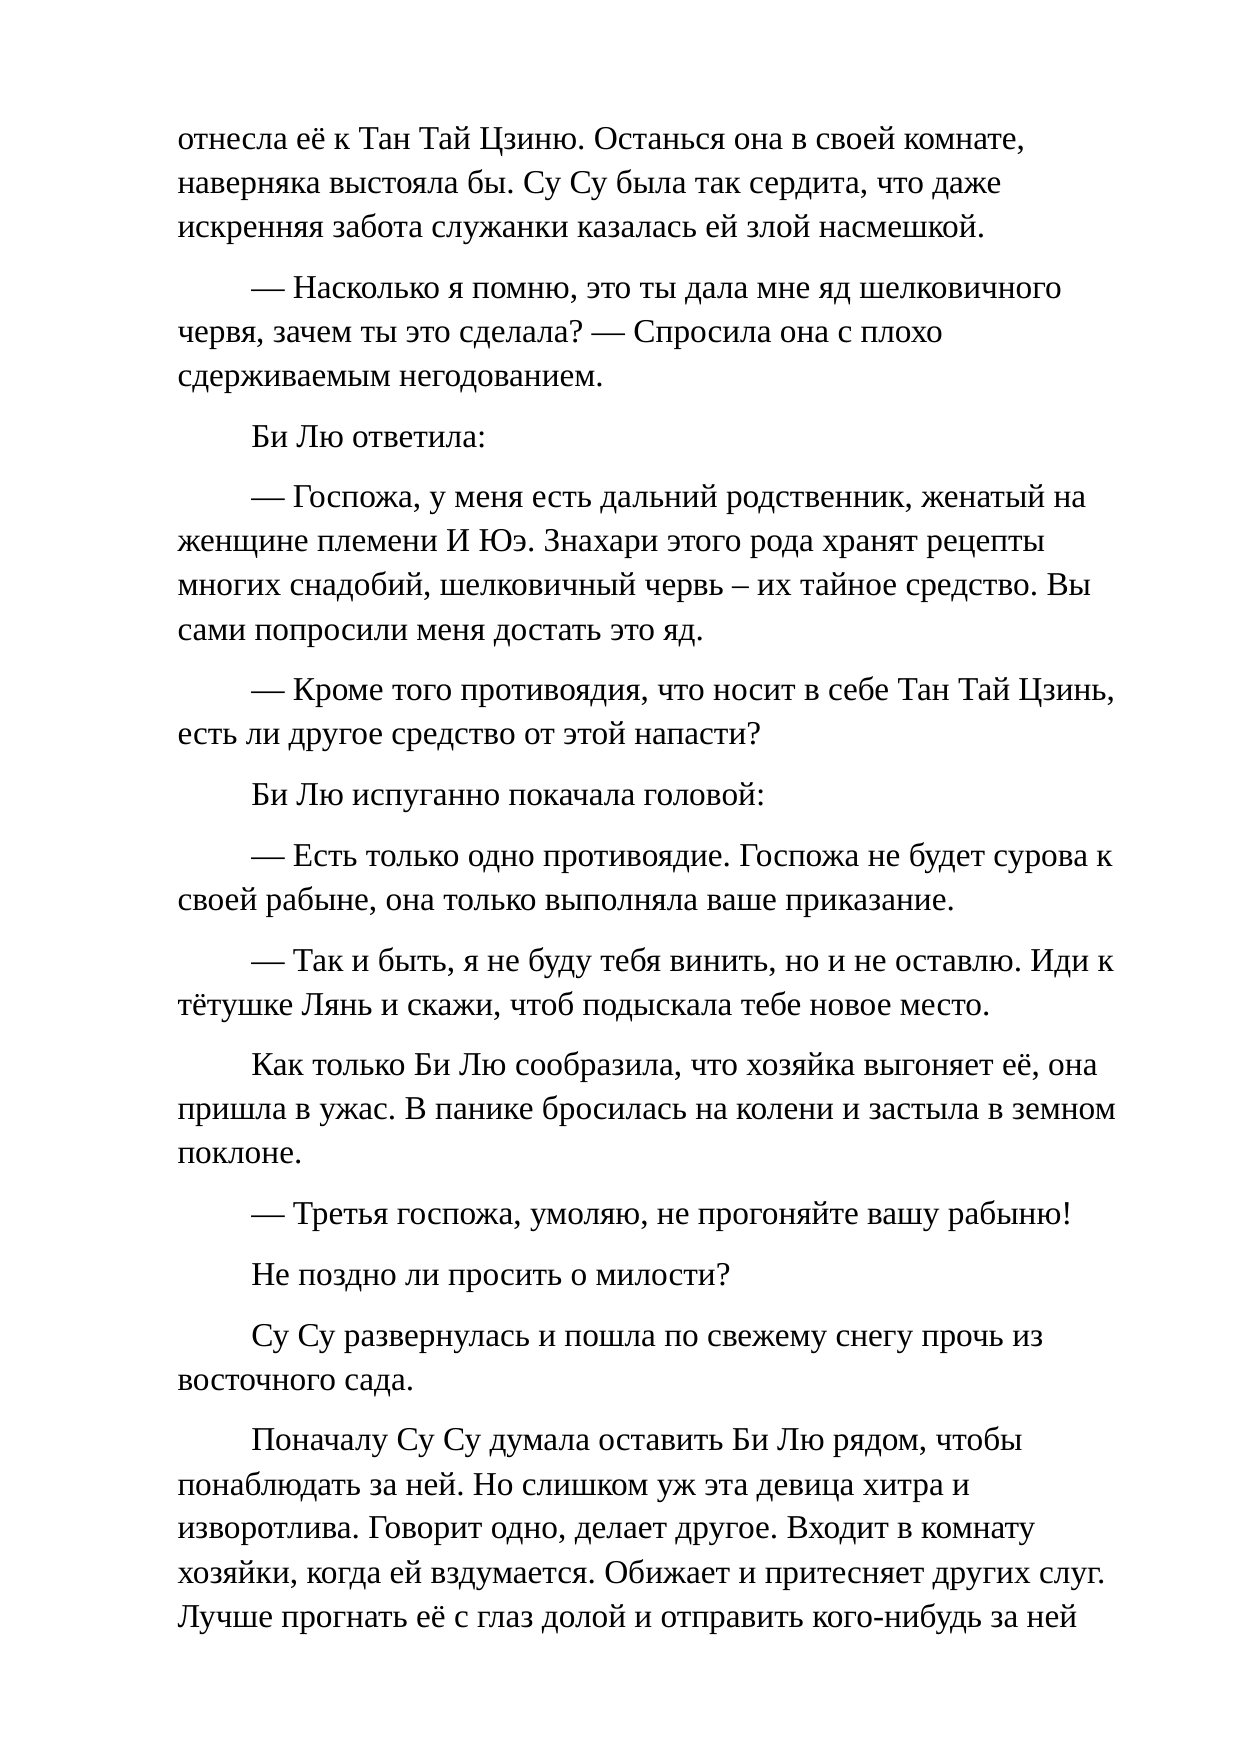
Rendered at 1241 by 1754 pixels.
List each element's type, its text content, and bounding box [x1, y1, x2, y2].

text Би Лю ответила: [177, 416, 1152, 454]
text — Госпожа, у меня есть дальний родственник, женатый на женщине племени И Юэ. Знахари этого рода хранят рецепты многих снадобий, шелковичный червь – их тайное средство. Вы сами попросили меня достать это яд. [177, 477, 1152, 647]
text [177, 118, 1152, 244]
text — Так и быть, я не буду тебя винить, но и не оставлю. Иди к тётушке Лянь и скажи, чтоб подыскала тебе новое место. [177, 940, 1152, 1022]
text — Третья госпожа, умоляю, не прогоняйте вашу рабыню! [177, 1193, 1152, 1232]
text — Кроме того противоядия, что носит в себе Тан Тай Цзинь, есть ли другое средство от этой напасти? [177, 669, 1152, 752]
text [177, 1420, 1152, 1634]
text Би Лю испуганно покачала головой: [177, 774, 1152, 813]
text Су Су развернулась и пошла по свежему снегу прочь из восточного сада. [177, 1315, 1152, 1397]
text Как только Би Лю сообразила, что хозяйка выгоняет её, она пришла в ужас. В панике бросилась на колени и застыла в земном поклоне. [177, 1044, 1152, 1171]
text Не поздно ли просить о милости? [177, 1254, 1152, 1292]
text — Есть только одно противоядие. Госпожа не будет сурова к своей рабыне, она только выполняла ваше приказание. [177, 835, 1152, 917]
text — Насколько я помню, это ты дала мне яд шелковичного червя, зачем ты это сделала? — Спросила она с плохо сдерживаемым негодованием. [177, 267, 1152, 393]
